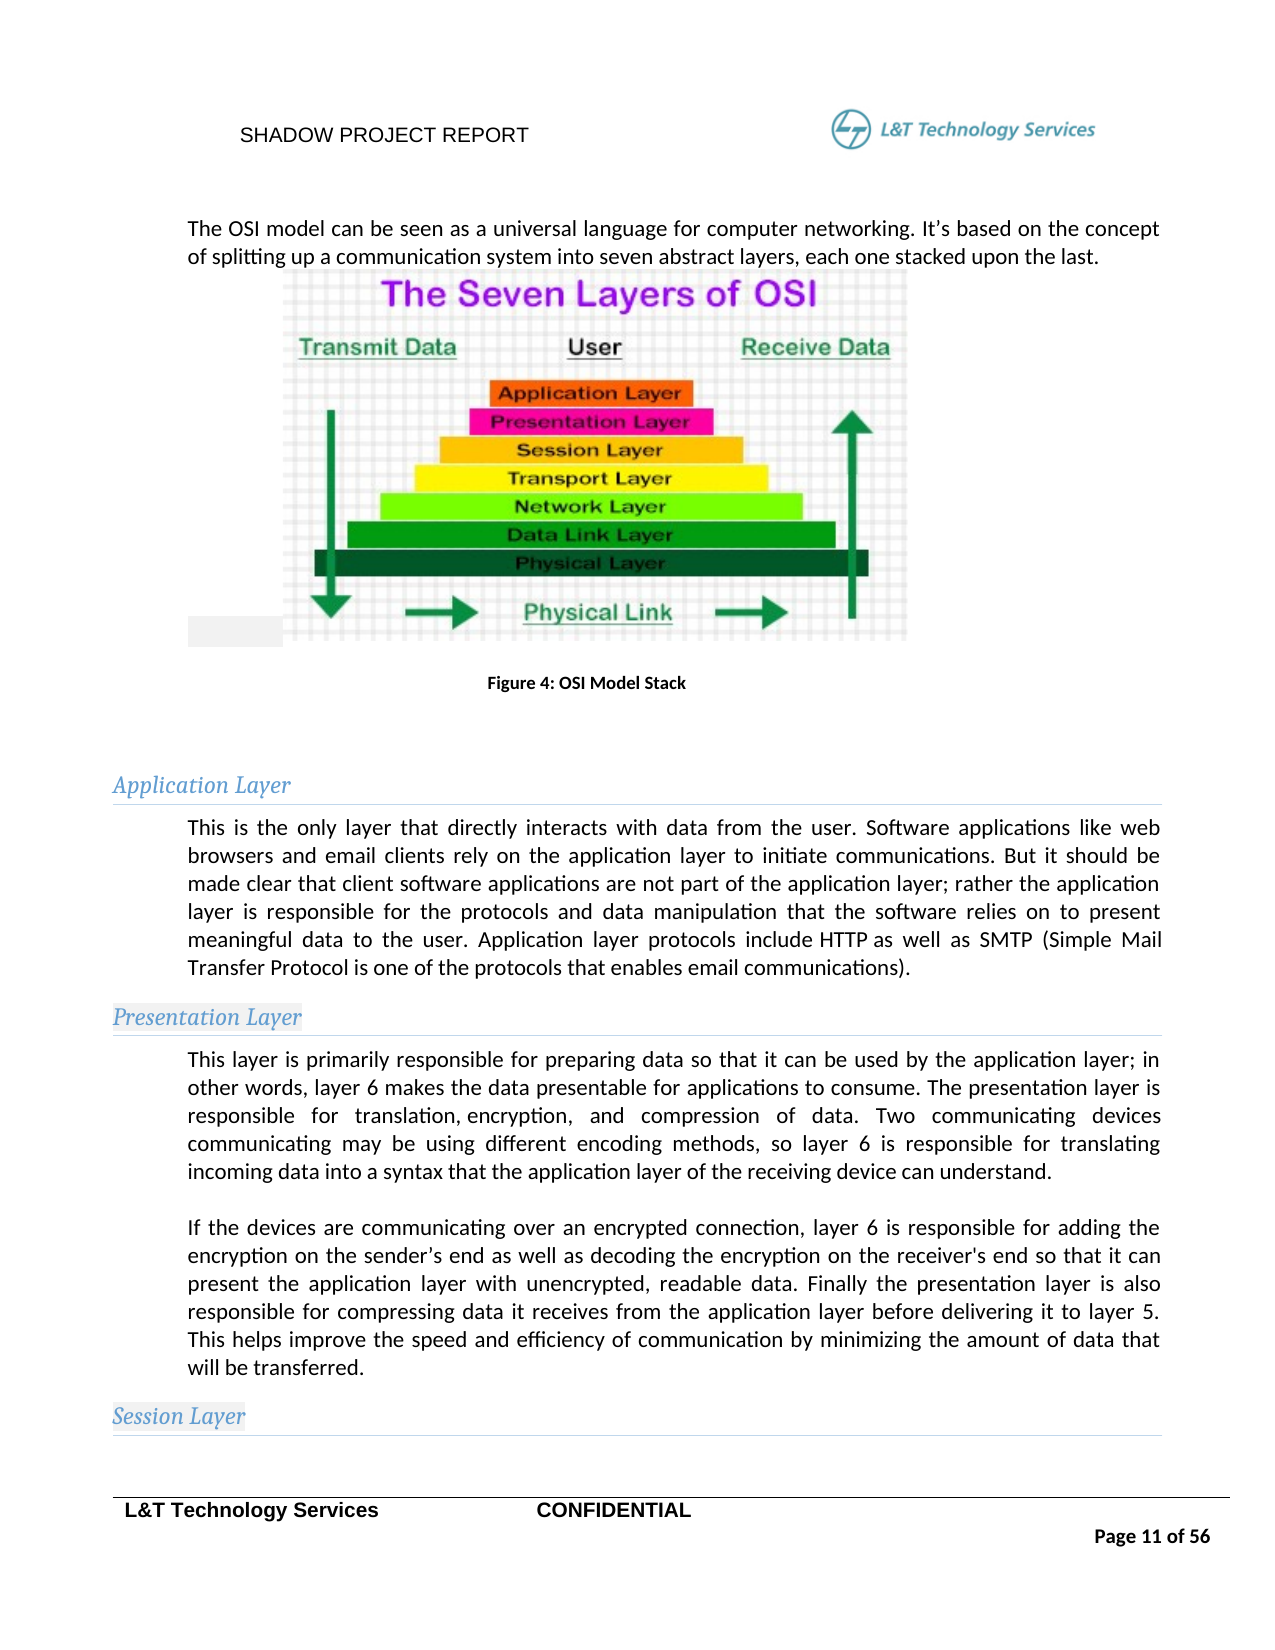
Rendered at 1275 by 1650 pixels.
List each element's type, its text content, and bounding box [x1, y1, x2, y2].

subtitle Session Layer [112, 1402, 1162, 1436]
picture [282, 269, 908, 641]
text This is the only layer that directly interacts with data from the user. Software applications like web browsers and email clients rely on the application layer to initiate communications. But it should be made clear that client software applications are not part of the application layer; rather the application layer is responsible for the protocols and data manipulation that the software relies on to present meaningful data to the user. Application layer protocols include HTTP as well as SMTP (Simple Mail Transfer Protocol is one of the protocols that enables email communications). [187, 813, 1162, 982]
picture [829, 98, 1097, 162]
text The OSI model can be seen as a universal language for computer networking. It’s based on the concept of splitting up a communication system into seven abstract layers, each one stacked upon the last. [187, 214, 1162, 270]
text This layer is primarily responsible for preparing data so that it can be used by the application layer; in other words, layer 6 makes the data presentable for applications to consume. The presentation layer is responsible for translation, encryption, and compression of data. Two communicating devices communicating may be using different encoding methods, so layer 6 is responsible for translating incoming data into a syntax that the application layer of the receiving device can understand. [187, 1045, 1162, 1185]
subtitle Application Layer [112, 771, 1162, 805]
text If the devices are communicating over an encrypted connection, layer 6 is responsible for adding the encryption on the sender’s end as well as decoding the encryption on the receiver's end so that it can present the application layer with unencrypted, readable data. Finally the presentation layer is also responsible for compressing data it receives from the application layer before delivering it to layer 5. This helps improve the speed and efficiency of communication by minimizing the amount of data that will be transferred. [187, 1213, 1162, 1381]
subtitle Presentation Layer [112, 1002, 1162, 1036]
